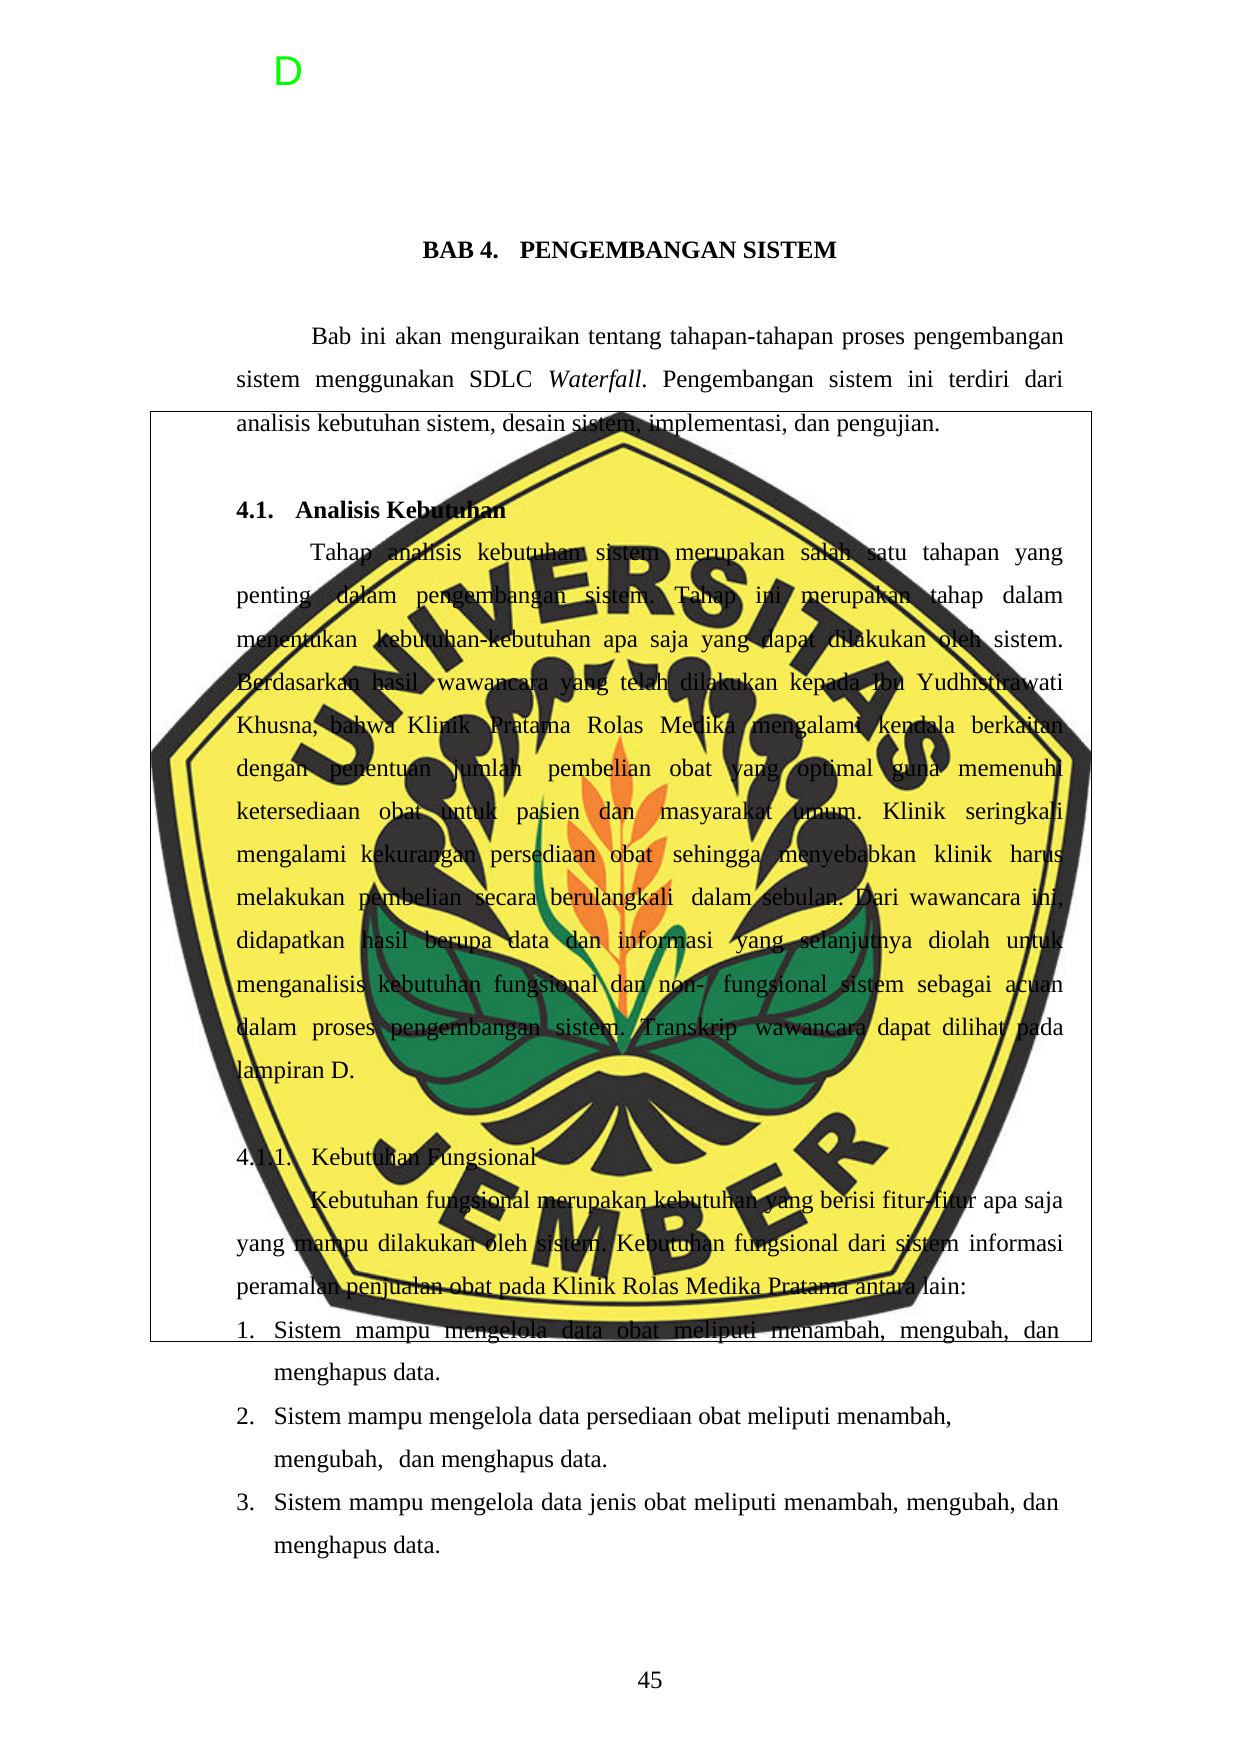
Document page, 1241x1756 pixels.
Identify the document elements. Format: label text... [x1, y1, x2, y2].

text Bab ini akan menguraikan tentang tahapan-tahapan proses pengembangan sistem menggunakan SDLC Waterfall. Pengembangan sistem ini terdiri dari analisis kebutuhan sistem, desain sistem, implementasi, dan pengujian. [236, 321, 1063, 436]
text Tahap analisis kebutuhan sistem merupakan salah satu tahapan yang penting dalam pengembangan sistem. Tahap ini merupakan tahap dalam menentukan kebutuhan-kebutuhan apa saja yang dapat dilakukan oleh sistem. Berdasarkan hasil wawancara yang telah dilakukan kepada Ibu Yudhistirawati Khusna, bahwa Klinik Pratama Rolas Medika mengalami kendala berkaitan dengan penentuan jumlah pembelian obat yang optimal guna memenuhi ketersediaan obat untuk pasien dan masyarakat umum. Klinik seringkali mengalami kekurangan persediaan obat sehingga menyebabkan klinik harus melakukan pembelian secara berulangkali dalam sebulan. Dari wawancara ini, didapatkan hasil berupa data dan informasi yang selanjutnya diolah untuk menganalisis kebutuhan fungsional dan non- fungsional sistem sebagai acuan dalam proses pengembangan sistem. Transkrip wawancara dapat dilihat pada lampiran D. [236, 537, 1063, 1084]
list Sistem mampu mengelola data jenis obat meliputi menambah, mengubah, dan menghapus data. [236, 1487, 1063, 1559]
list Kebutuhan Fungsional [236, 1142, 1103, 1170]
subtitle Analisis Kebutuhan [236, 495, 1103, 524]
text 45 [197, 1666, 1103, 1694]
picture [151, 412, 1091, 1341]
list Sistem mampu mengelola data obat meliputi menambah, mengubah, dan menghapus data. [236, 1315, 1062, 1386]
text Kebutuhan fungsional merupakan kebutuhan yang berisi fitur-fitur apa saja yang mampu dilakukan oleh sistem. Kebutuhan fungsional dari sistem informasi peramalan penjualan obat pada Klinik Rolas Medika Pratama antara lain: [236, 1185, 1063, 1300]
subtitle BAB 4. PENGEMBANGAN SISTEM [422, 236, 1103, 264]
list Sistem mampu mengelola data persediaan obat meliputi menambah, mengubah, dan menghapus data. [236, 1401, 1062, 1473]
